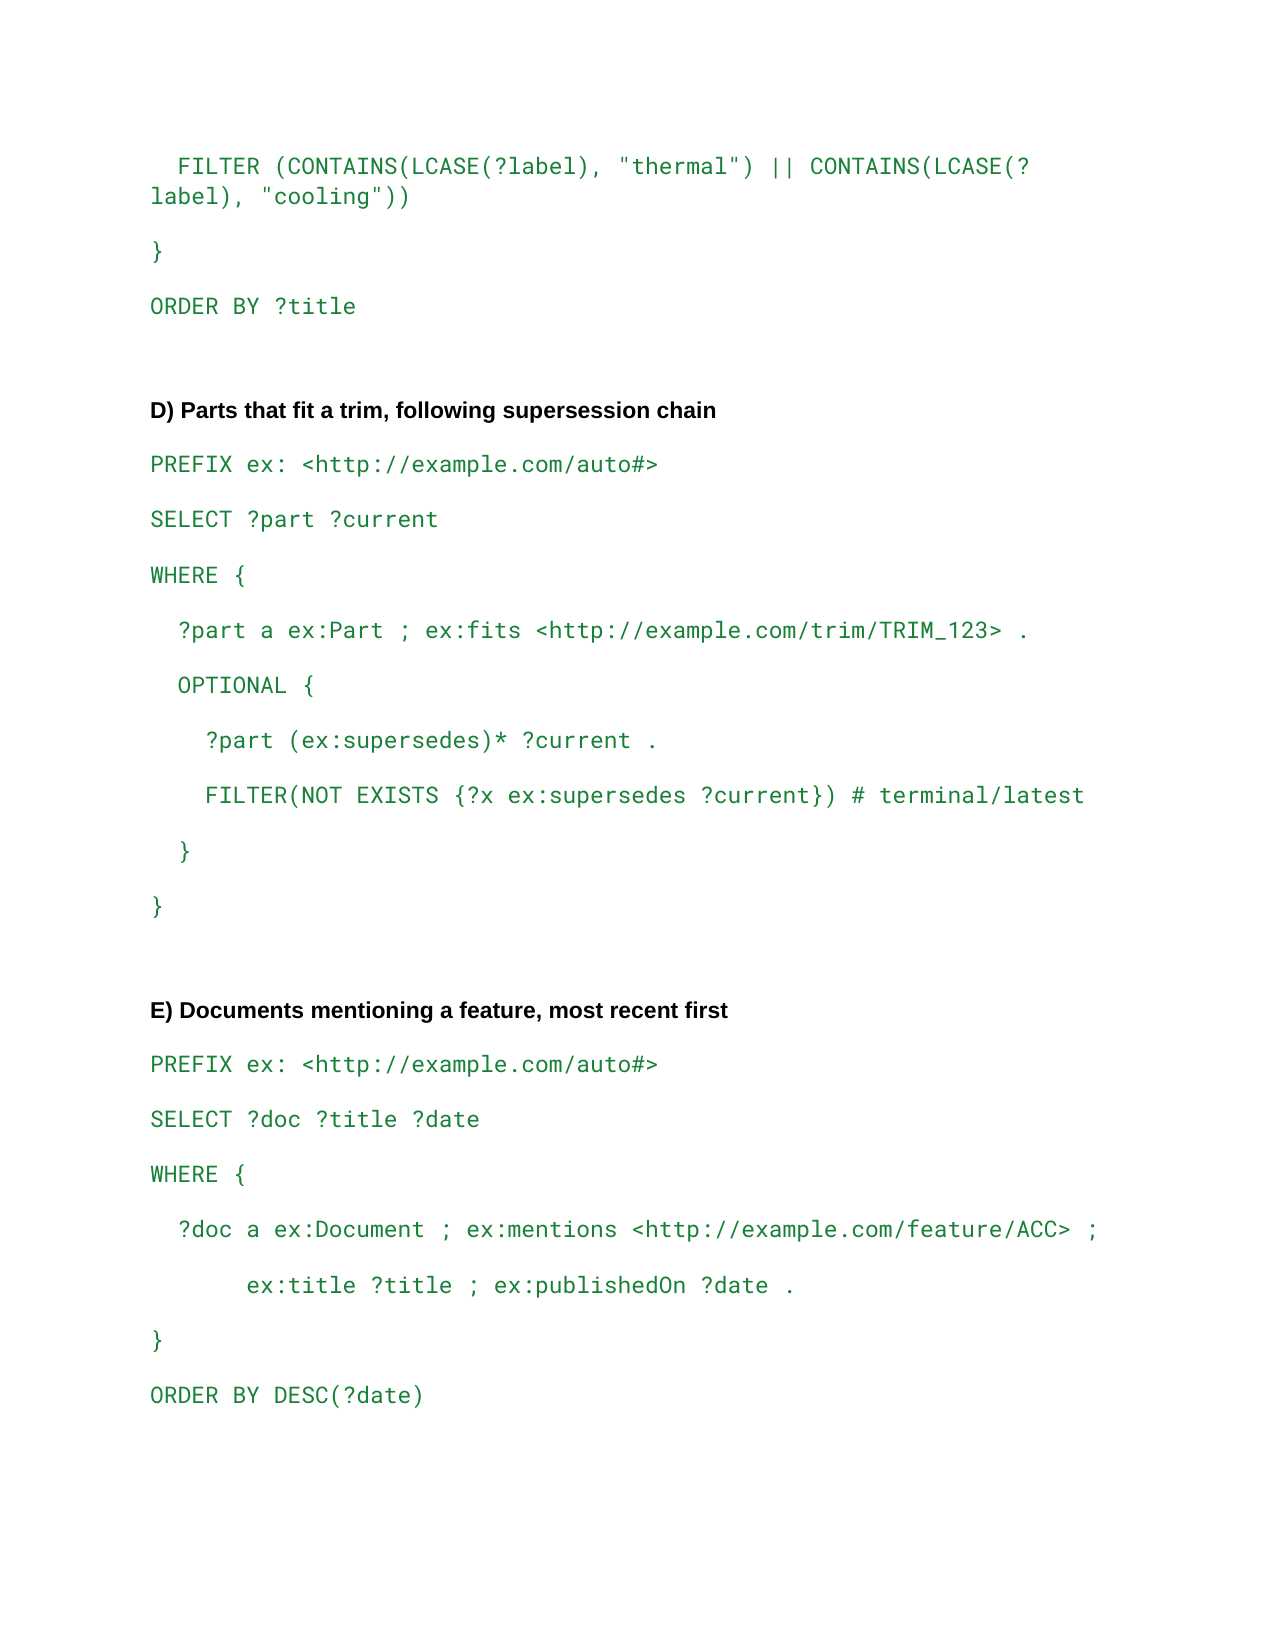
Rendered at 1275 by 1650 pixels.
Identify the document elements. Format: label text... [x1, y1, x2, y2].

text ?part a ex:Part ; ex:fits <http://example.com/trim/TRIM_123> . [150, 614, 1125, 644]
text ex:title ?title ; ex:publishedOn ?date . [150, 1269, 1125, 1299]
text } [150, 1324, 1125, 1354]
text FILTER(NOT EXISTS {?x ex:supersedes ?current}) # terminal/latest [150, 780, 1125, 810]
text } [150, 835, 1125, 865]
text PREFIX ex: <http://example.com/auto#> [150, 448, 1125, 479]
text OPTIONAL { [150, 669, 1125, 699]
text ORDER BY DESC(?date) [150, 1379, 1125, 1409]
text SELECT ?part ?current [150, 504, 1125, 534]
text ?doc a ex:Document ; ex:mentions <http://example.com/feature/ACC> ; [150, 1214, 1125, 1244]
text WHERE { [150, 559, 1125, 589]
text SELECT ?doc ?title ?date [150, 1103, 1125, 1133]
text } [150, 235, 1125, 266]
text PREFIX ex: <http://example.com/auto#> [150, 1048, 1125, 1078]
text ORDER BY ?title [150, 291, 1125, 321]
text WHERE { [150, 1158, 1125, 1189]
text ?part (ex:supersedes)* ?current . [150, 724, 1125, 755]
text } [150, 890, 1125, 920]
text E) Documents mentioning a feature, most recent first [150, 997, 1125, 1023]
text D) Parts that fit a trim, following supersession chain [150, 397, 1125, 423]
text FILTER (CONTAINS(LCASE(?label), "thermal") || CONTAINS(LCASE(?label), "cooling")) [150, 150, 1125, 210]
